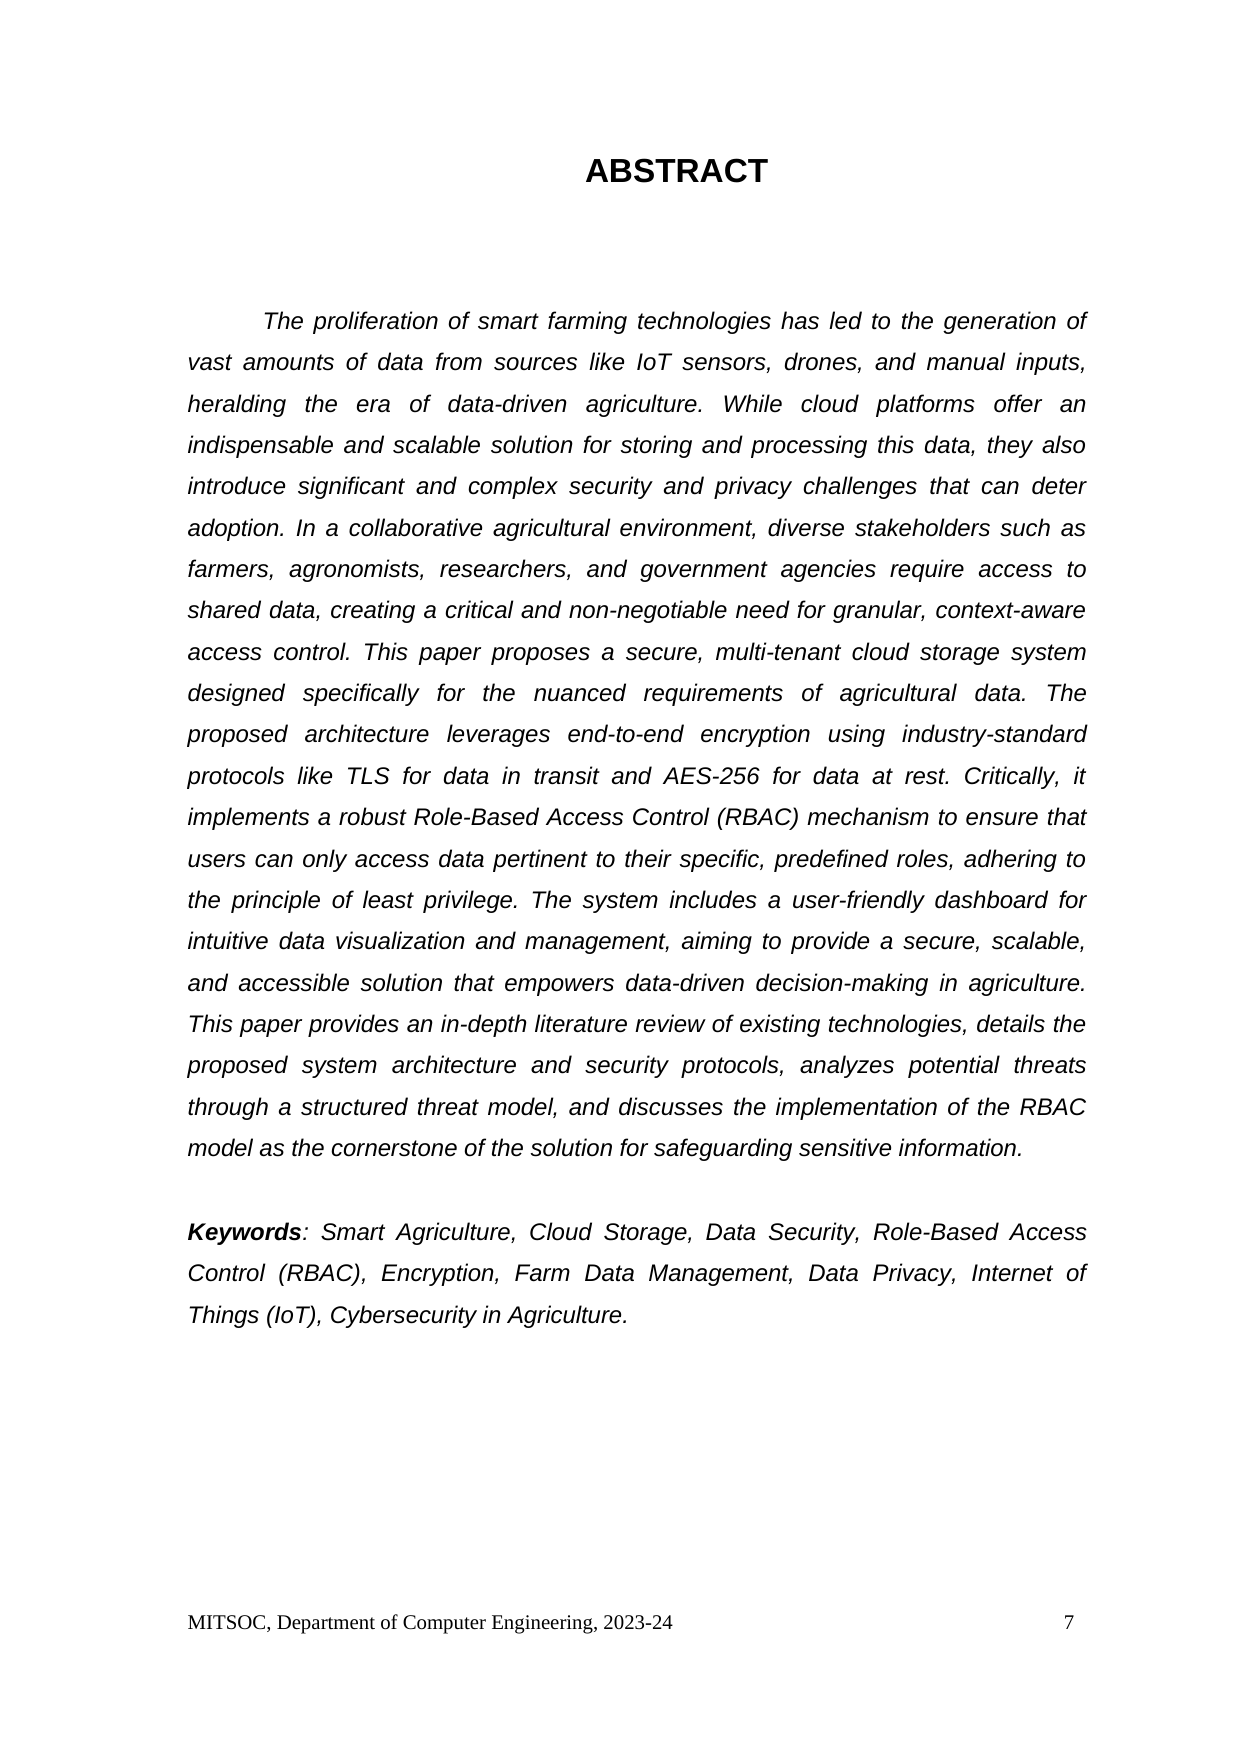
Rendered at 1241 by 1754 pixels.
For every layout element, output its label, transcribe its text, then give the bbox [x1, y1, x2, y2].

text Keywords: Smart Agriculture, Cloud Storage, Data Security, Role-Based Access Control (RBAC), Encryption, Farm Data Management, Data Privacy, Internet of Things (IoT), Cybersecurity in Agriculture. [187, 1218, 1090, 1328]
text The proliferation of smart farming technologies has led to the generation of vast amounts of data from sources like IoT sensors, drones, and manual inputs, heralding the era of data-driven agriculture. While cloud platforms offer an indispensable and scalable solution for storing and processing this data, they also introduce significant and complex security and privacy challenges that can deter adoption. In a collaborative agricultural environment, diverse stakeholders such as farmers, agronomists, researchers, and government agencies require access to shared data, creating a critical and non-negotiable need for granular, context-aware access control. This paper proposes a secure, multi-tenant cloud storage system designed specifically for the nuanced requirements of agricultural data. The proposed architecture leverages end-to-end encryption using industry-standard protocols like TLS for data in transit and AES-256 for data at rest. Critically, it implements a robust Role-Based Access Control (RBAC) mechanism to ensure that users can only access data pertinent to their specific, predefined roles, adhering to the principle of least privilege. The system includes a user-friendly dashboard for intuitive data visualization and management, aiming to provide a secure, scalable, and accessible solution that empowers data-driven decision-making in agriculture. This paper provides an in-depth literature review of existing technologies, details the proposed system architecture and security protocols, analyzes potential threats through a structured threat model, and discusses the implementation of the RBAC model as the cornerstone of the solution for safeguarding sensitive information. [187, 307, 1090, 1162]
text ABSTRACT [187, 151, 1090, 189]
